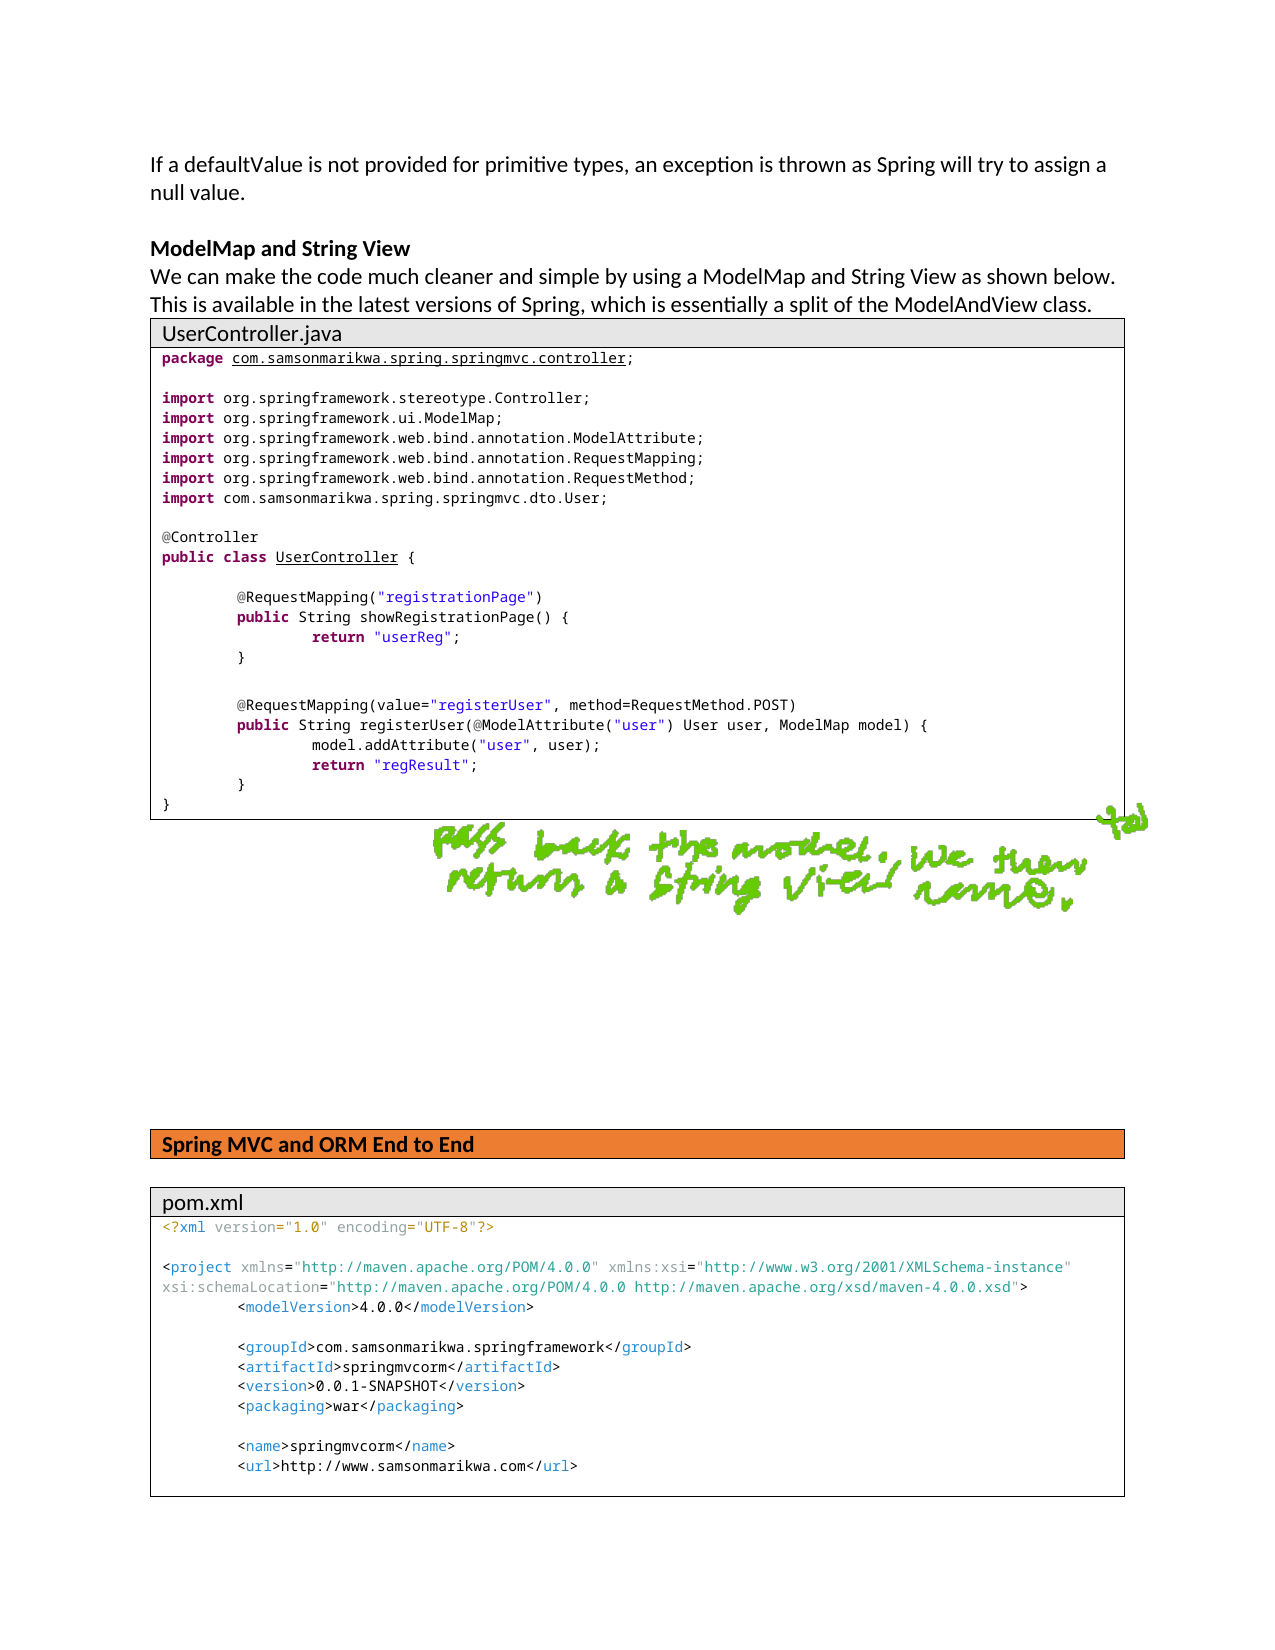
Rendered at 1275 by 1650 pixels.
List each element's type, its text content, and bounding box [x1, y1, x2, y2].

text If a defaultValue is not provided for primitive types, an exception is thrown as Spring will try to assign a null value. [150, 150, 1125, 206]
table_header pom.xml [151, 1188, 1124, 1216]
table_cell package com.samsonmarikwa.spring.springmvc.controller; import org.springframework.stereotype.Controller; import org.springframework.ui.ModelMap; import org.springframework.web.bind.annotation.ModelAttribute; import org.springframework.web.bind.annotation.RequestMapping; import org.springframework.web.bind.annotation.RequestMethod; import com.samsonmarikwa.spring.springmvc.dto.User; @Controller public class UserController { @RequestMapping("registrationPage") public String showRegistrationPage() { return "userReg"; } @RequestMapping(value="registerUser", method=RequestMethod.POST) public String registerUser(@ModelAttribute("user") User user, ModelMap model) { model.addAttribute("user", user); return "regResult"; } } [151, 348, 1124, 818]
picture [433, 822, 1087, 915]
table_header UserController.java [151, 319, 1124, 347]
picture [1096, 803, 1148, 840]
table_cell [151, 1217, 1124, 1496]
text We can make the code much cleaner and simple by using a ModelMap and String View as shown below. This is available in the latest versions of Spring, which is essentially a split of the ModelAndView class. [150, 262, 1125, 318]
table_header Spring MVC and ORM End to End [151, 1130, 1124, 1158]
text ModelMap and String View [150, 234, 1125, 262]
